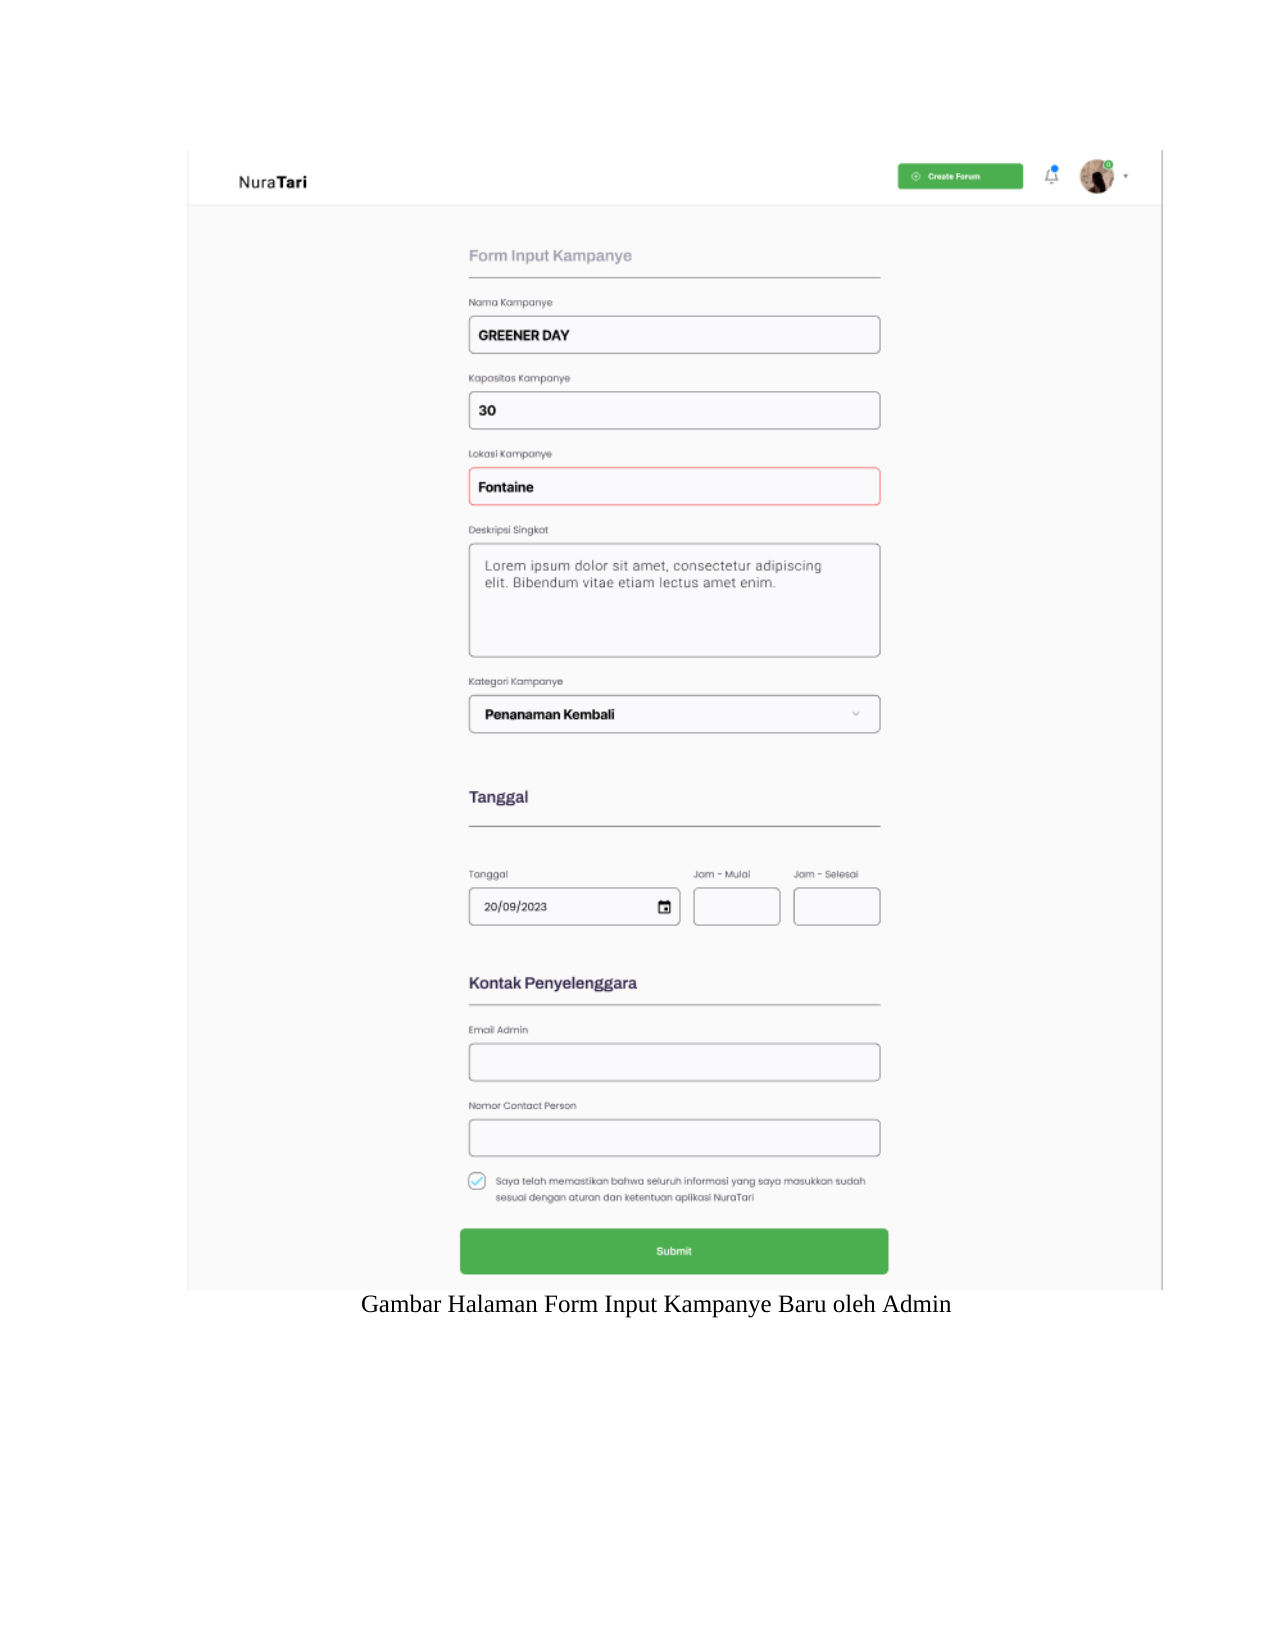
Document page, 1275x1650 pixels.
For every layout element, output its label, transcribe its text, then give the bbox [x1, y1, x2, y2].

picture [187, 150, 1163, 1290]
text Gambar Halaman Form Input Kampanye Baru oleh Admin [187, 1290, 1125, 1318]
